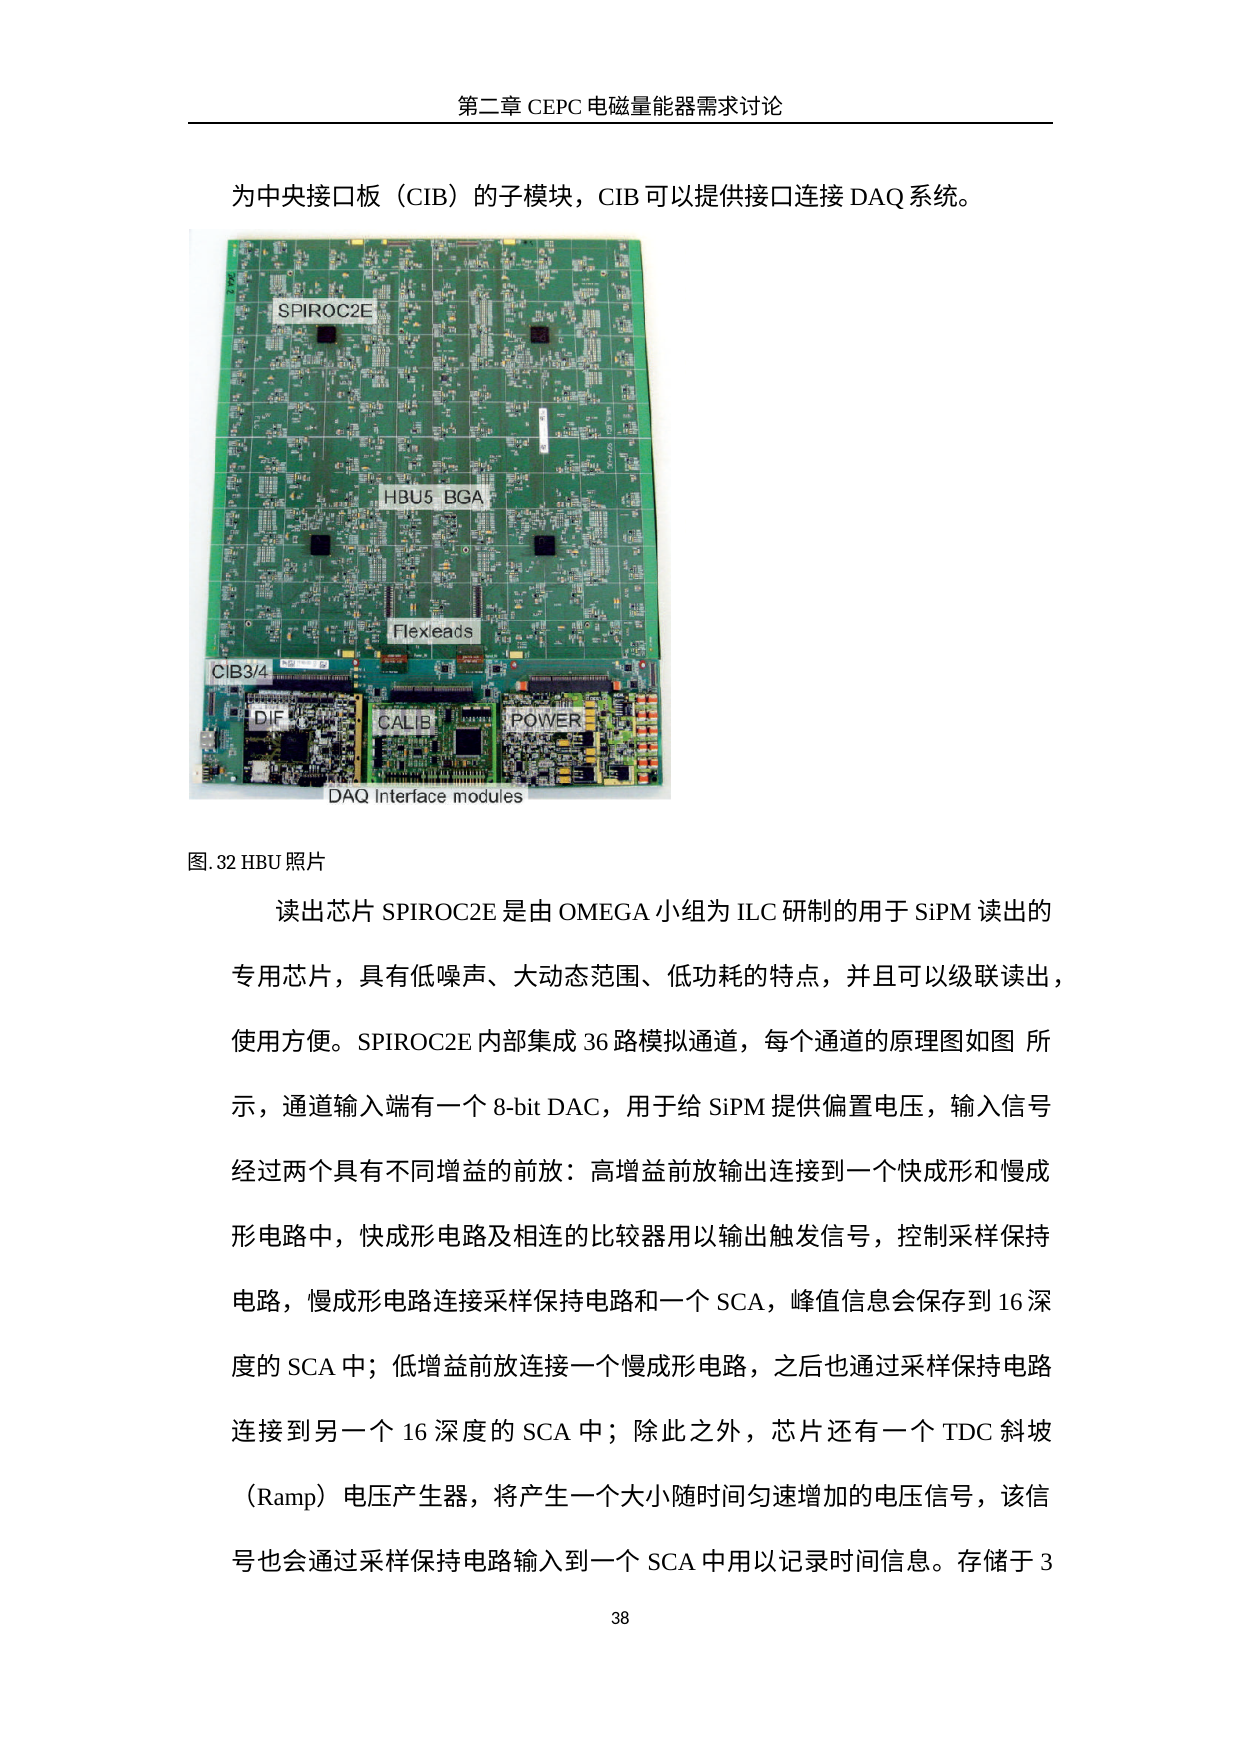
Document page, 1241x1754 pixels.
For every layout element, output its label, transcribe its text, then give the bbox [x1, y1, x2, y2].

picture [187, 227, 686, 818]
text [231, 162, 1053, 227]
text 图. 32 HBU照片 [187, 844, 1053, 877]
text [231, 877, 1053, 1592]
